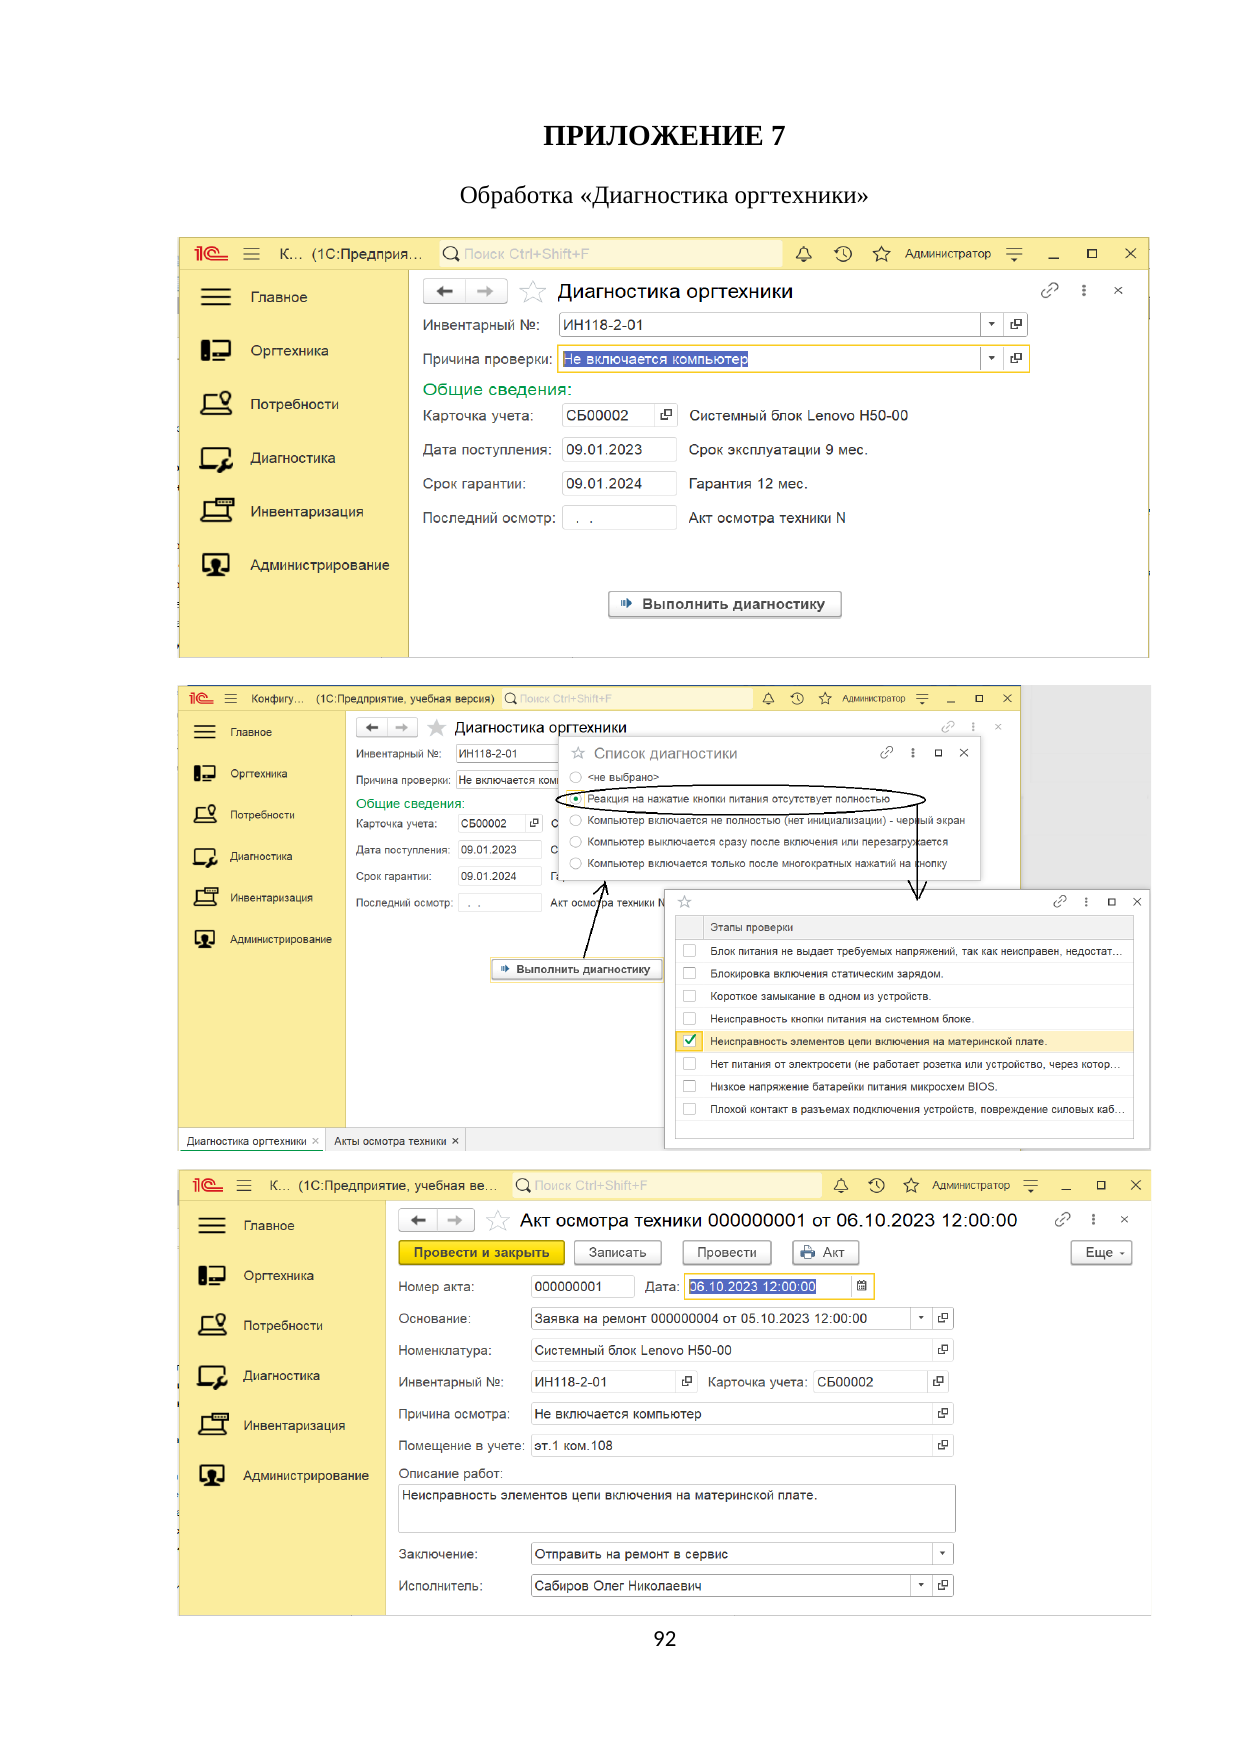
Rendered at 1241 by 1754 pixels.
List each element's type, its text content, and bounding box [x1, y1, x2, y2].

subtitle ПРИЛОЖЕНИЕ 7 [177, 118, 1152, 152]
picture [177, 685, 1152, 1151]
picture [177, 237, 1150, 658]
picture [177, 1169, 1152, 1616]
text Обработка «Диагностика оргтехники» [177, 180, 1152, 209]
